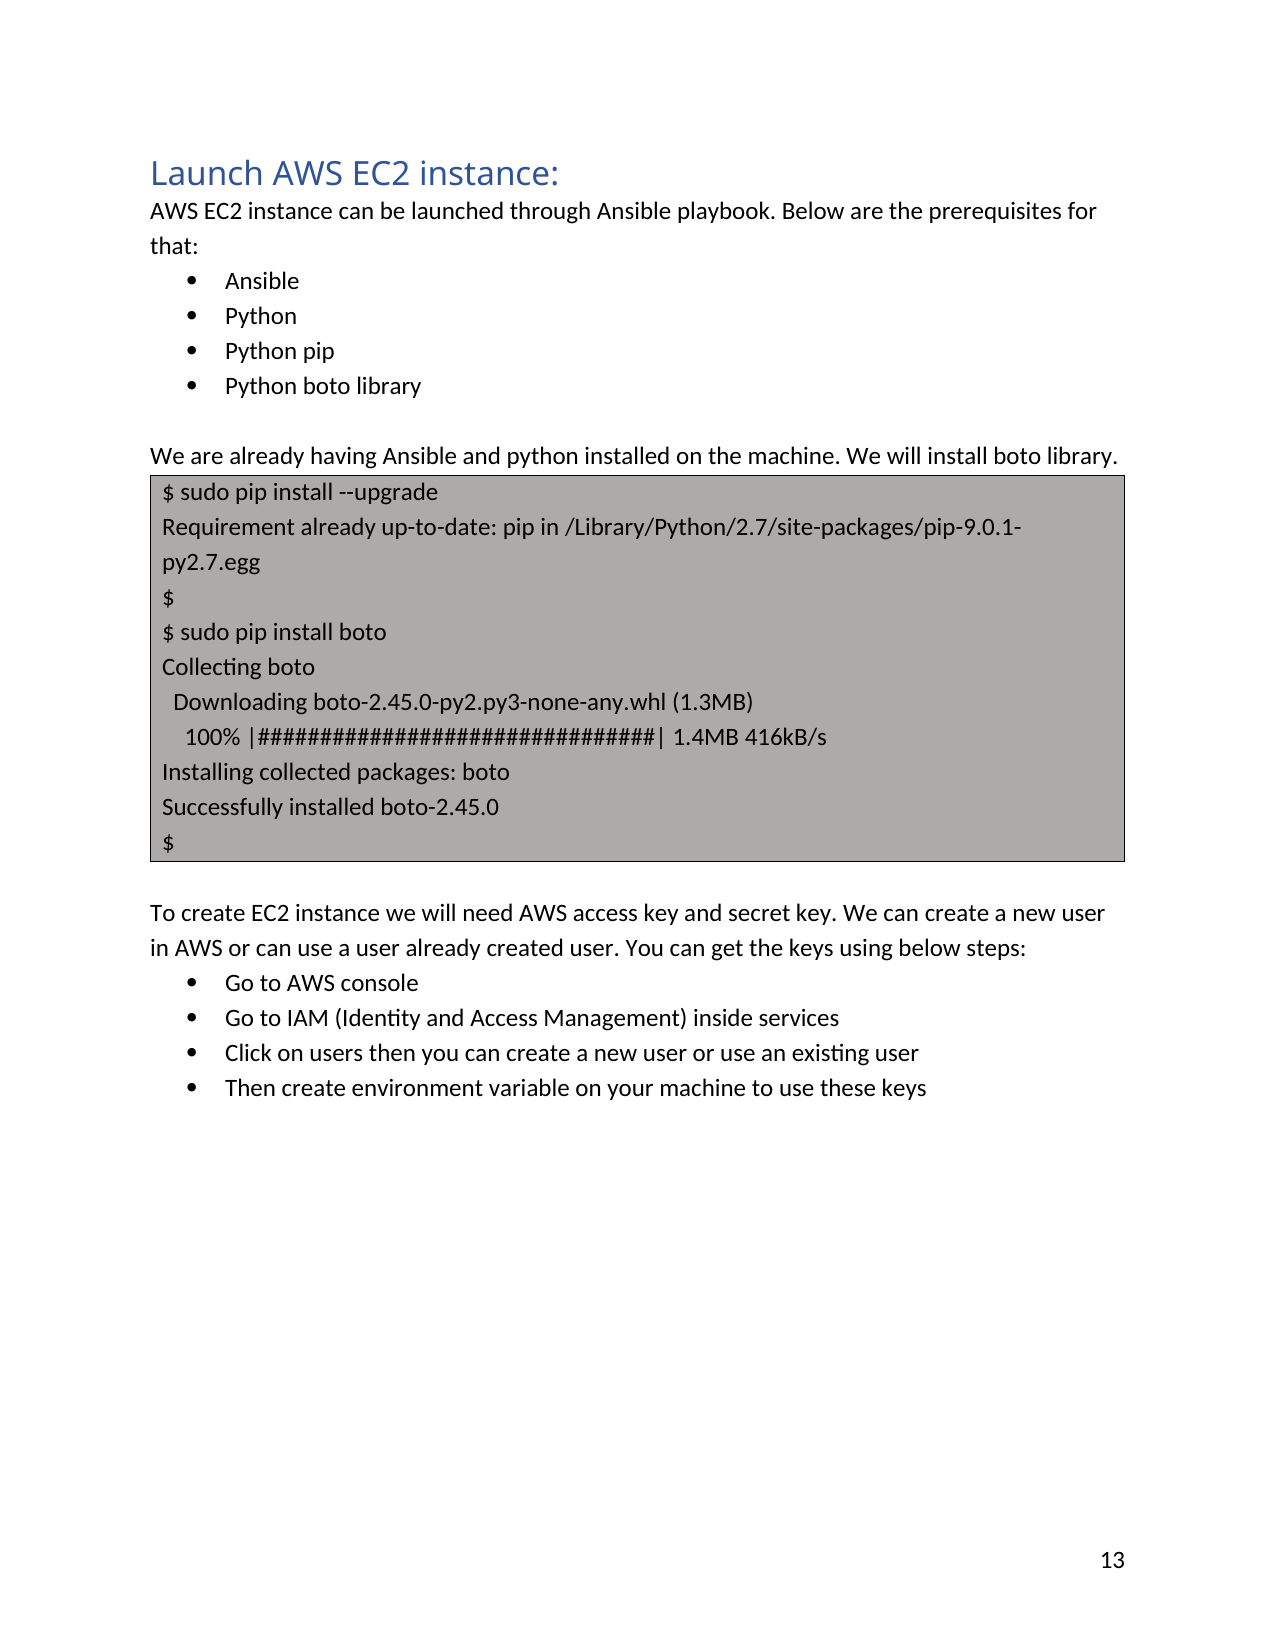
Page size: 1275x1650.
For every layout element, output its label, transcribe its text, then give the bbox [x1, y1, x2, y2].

list Python [187, 300, 1125, 331]
list Python boto library [187, 370, 1125, 401]
text AWS EC2 instance can be launched through Ansible playbook. Below are the prerequisites for that: [150, 195, 1125, 261]
list Click on users then you can create a new user or use an existing user [187, 1037, 1125, 1068]
list Python pip [187, 335, 1125, 366]
list Then create environment variable on your machine to use these keys [187, 1072, 1125, 1103]
list Ansible [187, 265, 1125, 296]
subtitle Launch AWS EC2 instance: [150, 150, 1125, 195]
text To create EC2 instance we will need AWS access key and secret key. We can create a new user in AWS or can use a user already created user. You can get the keys using below steps: [150, 897, 1125, 963]
table_header $ sudo pip install --upgrade Requirement already up-to-date: pip in /Library/Python/2.7/site-packages/pip-9.0.1-py2.7.egg $ $ sudo pip install boto Collecting boto Downloading boto-2.45.0-py2.py3-none-any.whl (1.3MB) 100% |################################| 1.4MB 416kB/s Installing collected packages: boto Successfully installed boto-2.45.0 $ [151, 476, 1124, 861]
list Go to AWS console [187, 967, 1125, 998]
list Go to IAM (Identity and Access Management) inside services [187, 1002, 1125, 1033]
text We are already having Ansible and python installed on the machine. We will install boto library. [150, 440, 1125, 471]
